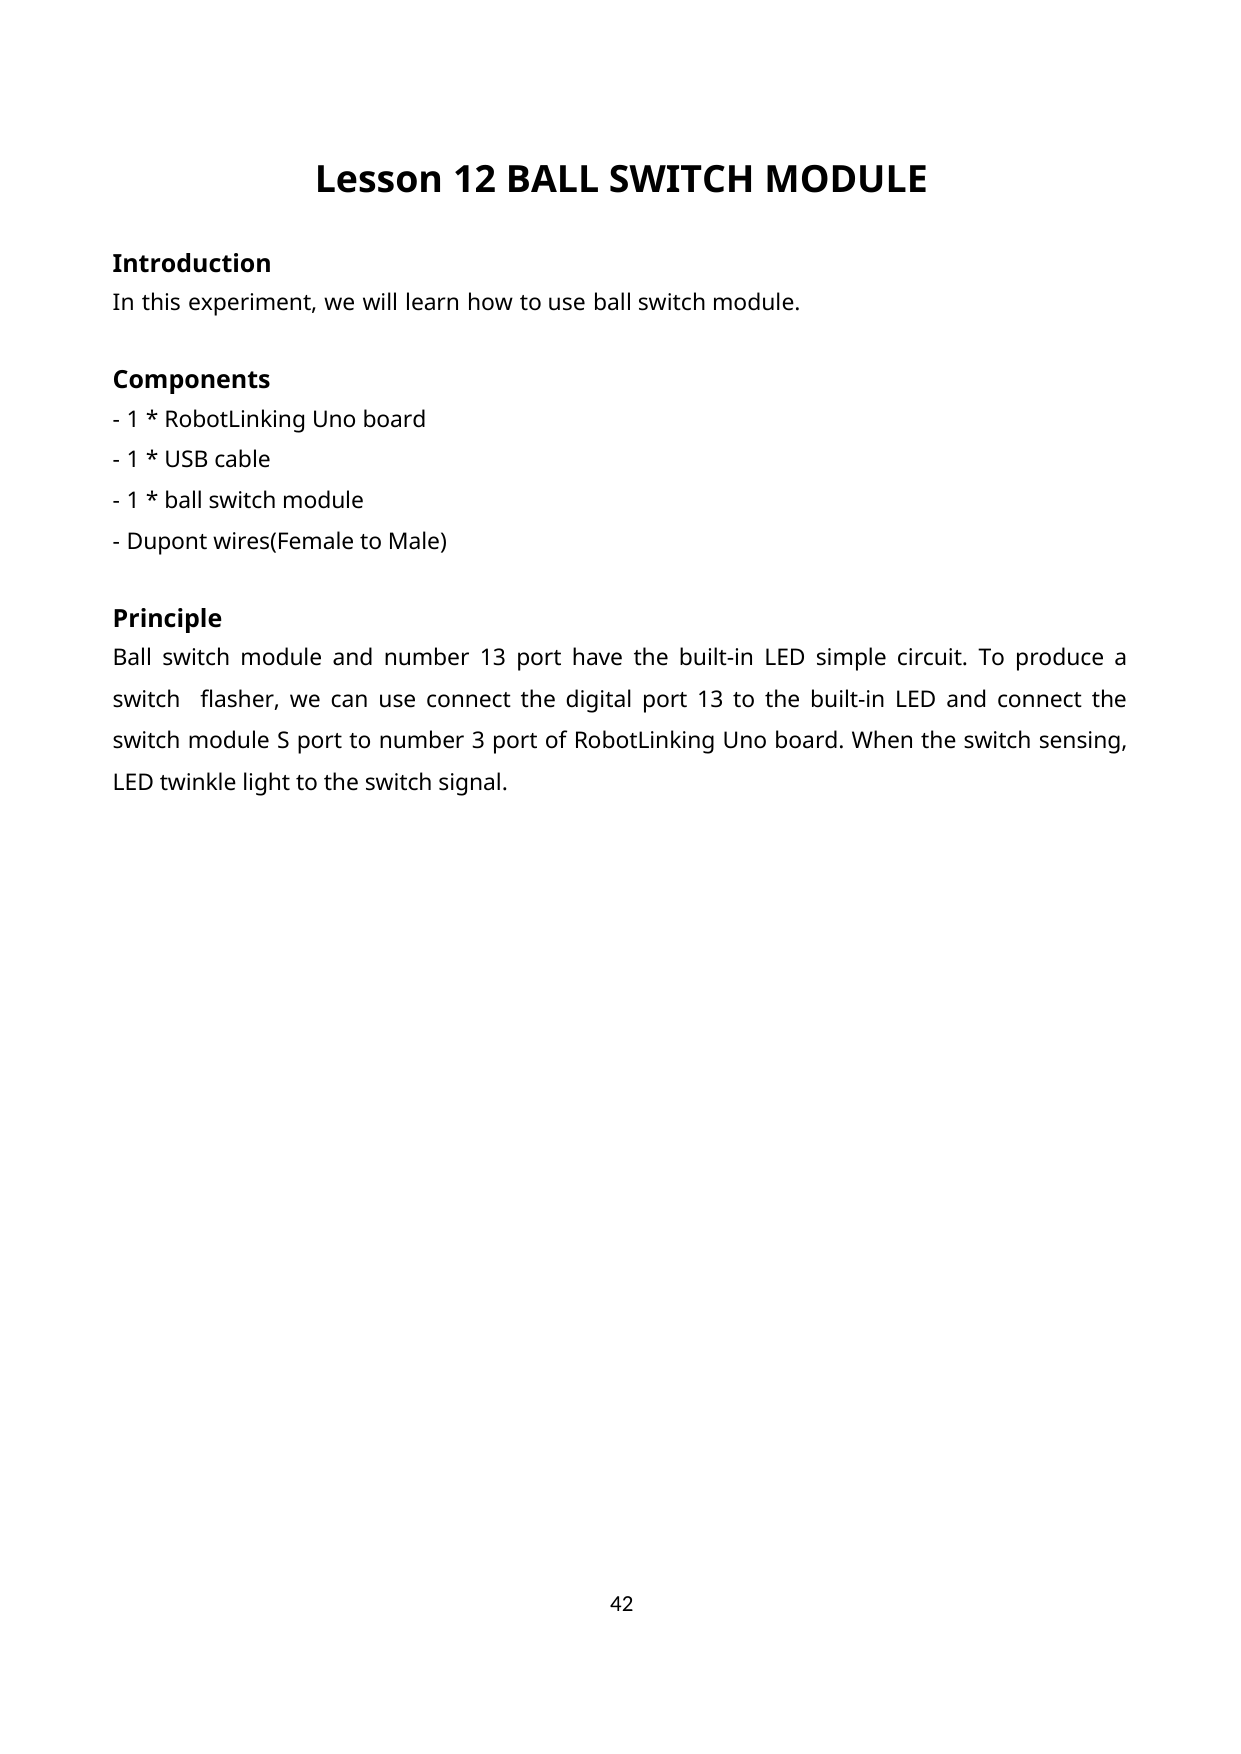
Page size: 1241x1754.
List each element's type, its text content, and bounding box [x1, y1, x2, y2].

text In this experiment, we will learn how to use ball switch module. [112, 286, 1128, 317]
list 1 * ball switch module [112, 484, 1140, 515]
subtitle Principle [112, 601, 1140, 634]
list 1 * USB cable [112, 443, 1140, 474]
subtitle Components [112, 362, 1140, 396]
text Ball switch module and number 13 port have the built-in LED simple circuit. To produce a switch flasher, we can use connect the digital port 13 to the built-in LED and connect the switch module S port to number 3 port of RobotLinking Uno board. When the switch sensing, LED twinkle light to the switch signal. [112, 641, 1128, 797]
list Dupont wires(Female to Male) [112, 524, 1140, 556]
subtitle Lesson 12 BALL SWITCH MODULE [102, 152, 1140, 203]
list 1 * RobotLinking Uno board [112, 403, 1140, 434]
subtitle Introduction [112, 245, 1140, 279]
